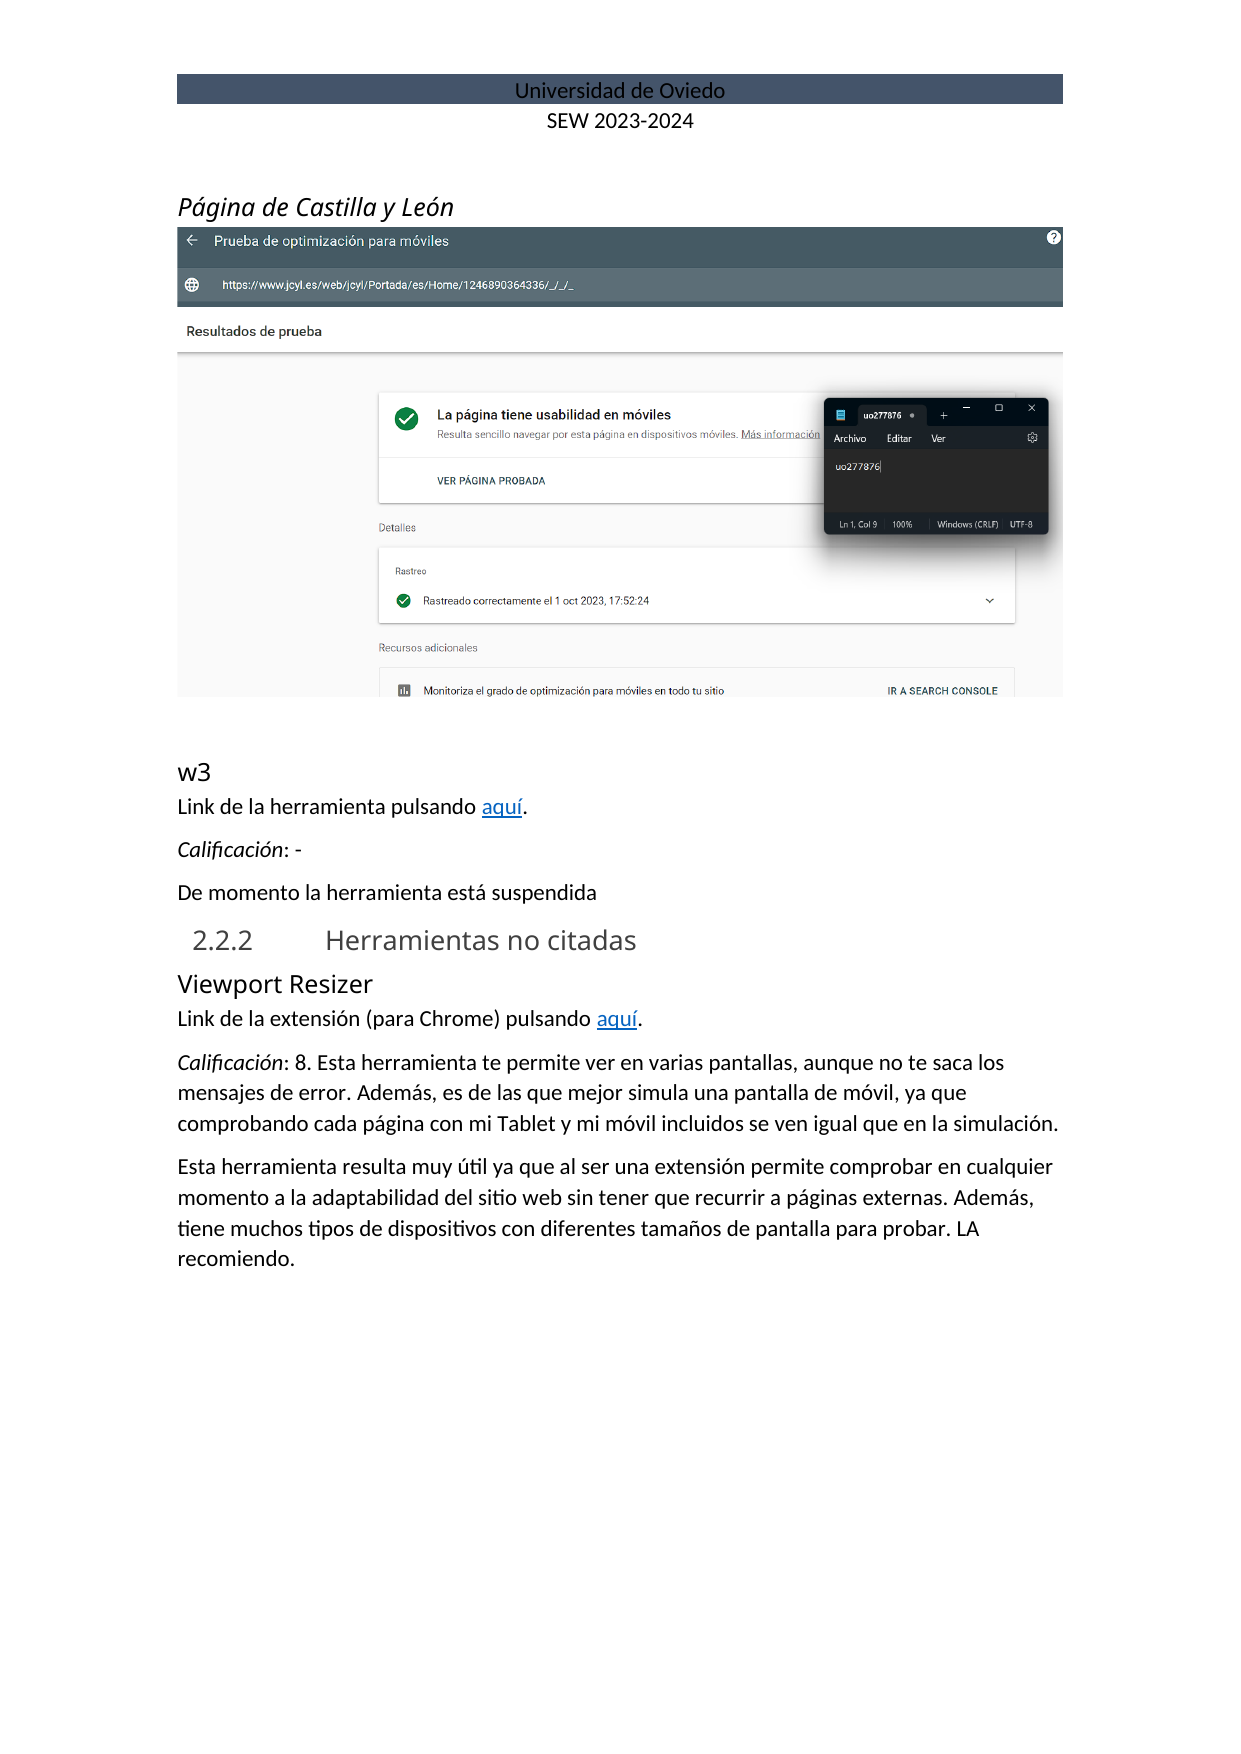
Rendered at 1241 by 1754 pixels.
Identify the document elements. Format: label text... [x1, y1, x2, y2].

text Calificación: 8. Esta herramienta te permite ver en varias pantallas, aunque no te saca los mensajes de error. Además, es de las que mejor simula una pantalla de móvil, ya que comprobando cada página con mi Tablet y mi móvil incluidos se ven igual que en la simulación. [177, 1048, 1063, 1137]
text Calificación: - [177, 835, 1063, 863]
subtitle Página de Castilla y León [177, 190, 1063, 224]
subtitle Viewport Resizer [177, 967, 1063, 1001]
subtitle w3 [177, 755, 1063, 789]
text Esta herramienta resulta muy útil ya que al ser una extensión permite comprobar en cualquier momento a la adaptabilidad del sitio web sin tener que recurrir a páginas externas. Además, tiene muchos tipos de dispositivos con diferentes tamaños de pantalla para probar. LA recomiendo. [177, 1152, 1063, 1272]
text Link de la herramienta pulsando aquí. [177, 792, 1063, 820]
text Link de la extensión (para Chrome) pulsando aquí. [177, 1004, 1063, 1032]
picture [177, 227, 1063, 697]
subtitle Herramientas no citadas [192, 922, 1063, 959]
text De momento la herramienta está suspendida [177, 878, 1063, 907]
